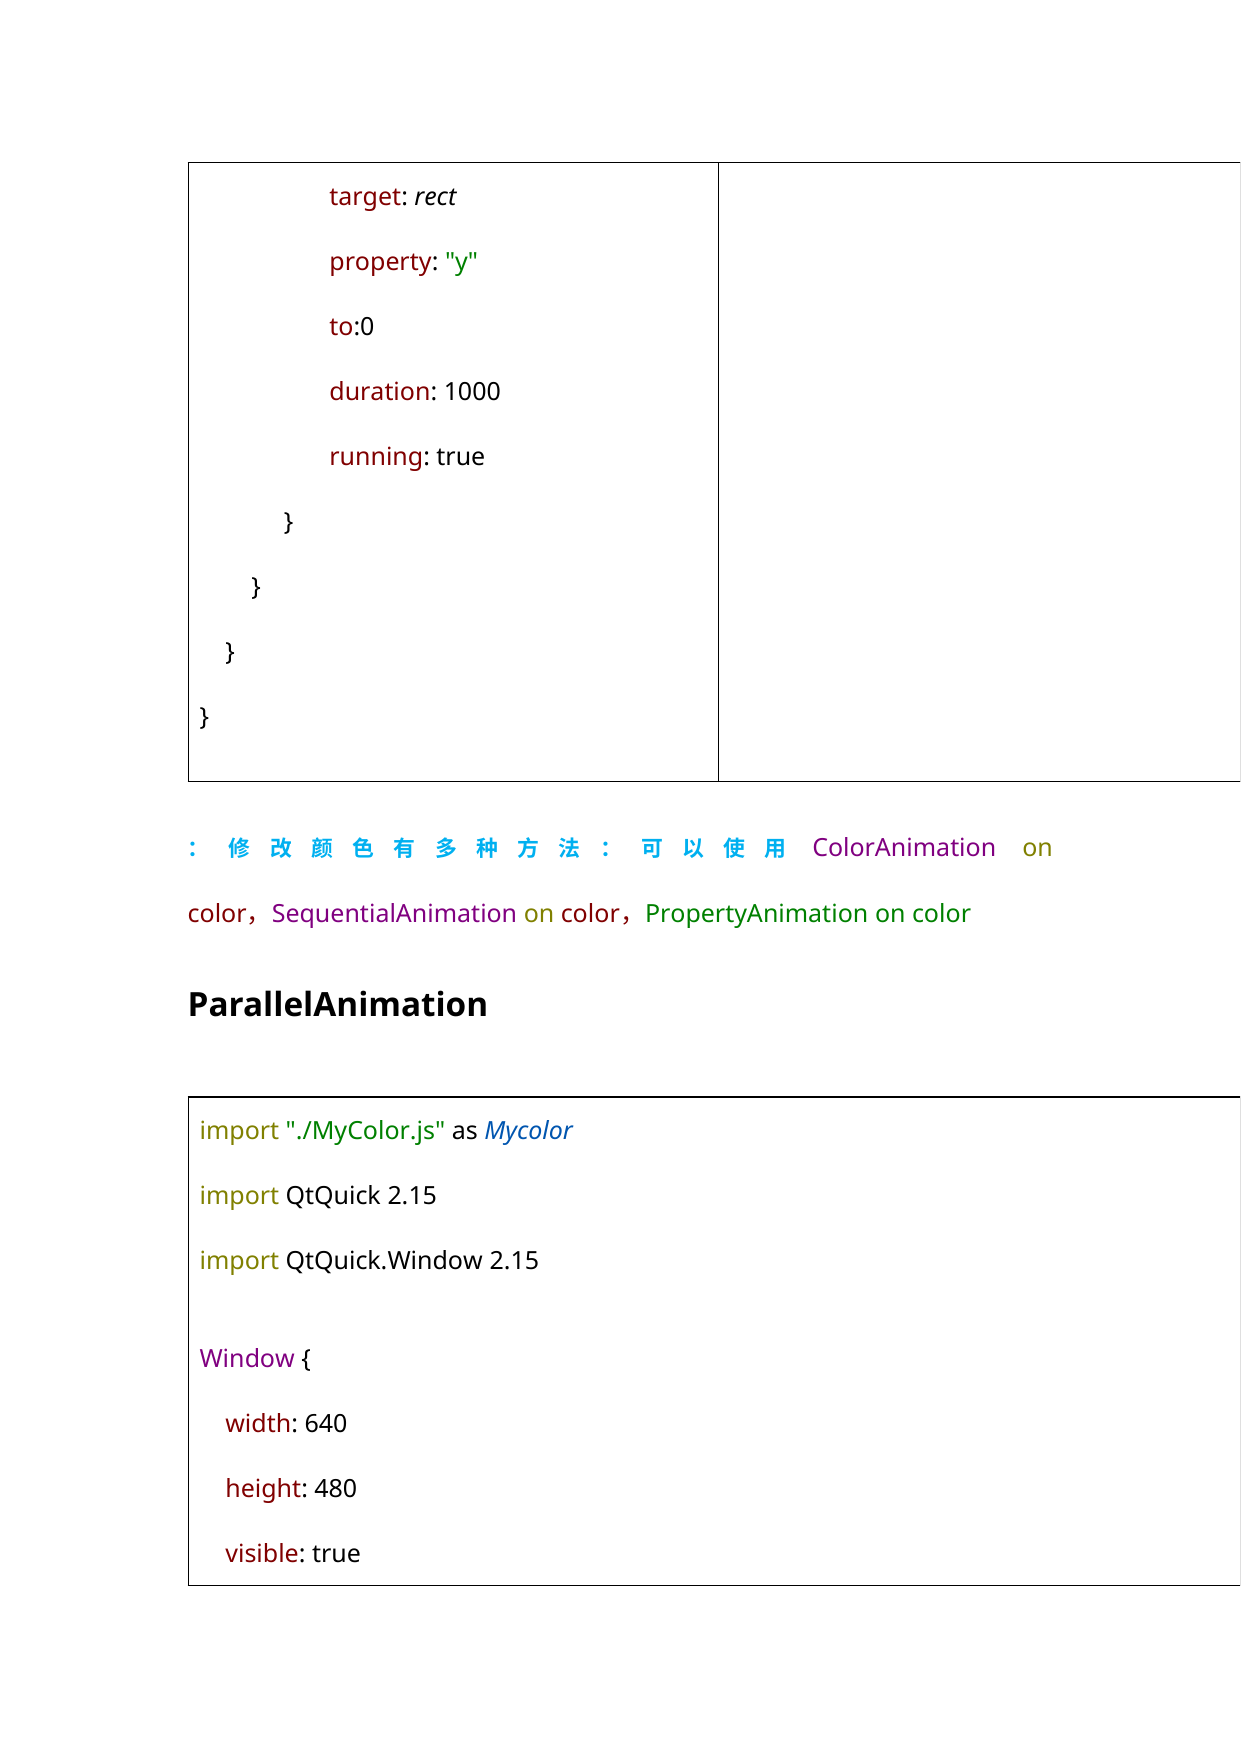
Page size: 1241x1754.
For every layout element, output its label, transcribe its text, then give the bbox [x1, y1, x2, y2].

text ：修改颜色有多种方法：可以使用ColorAnimation on color，SequentialAnimation on color，PropertyAnimation on color [187, 814, 1053, 944]
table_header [189, 1098, 1240, 1585]
table_header [719, 163, 1240, 781]
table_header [189, 163, 718, 781]
subtitle ParallelAnimation [187, 971, 1053, 1036]
